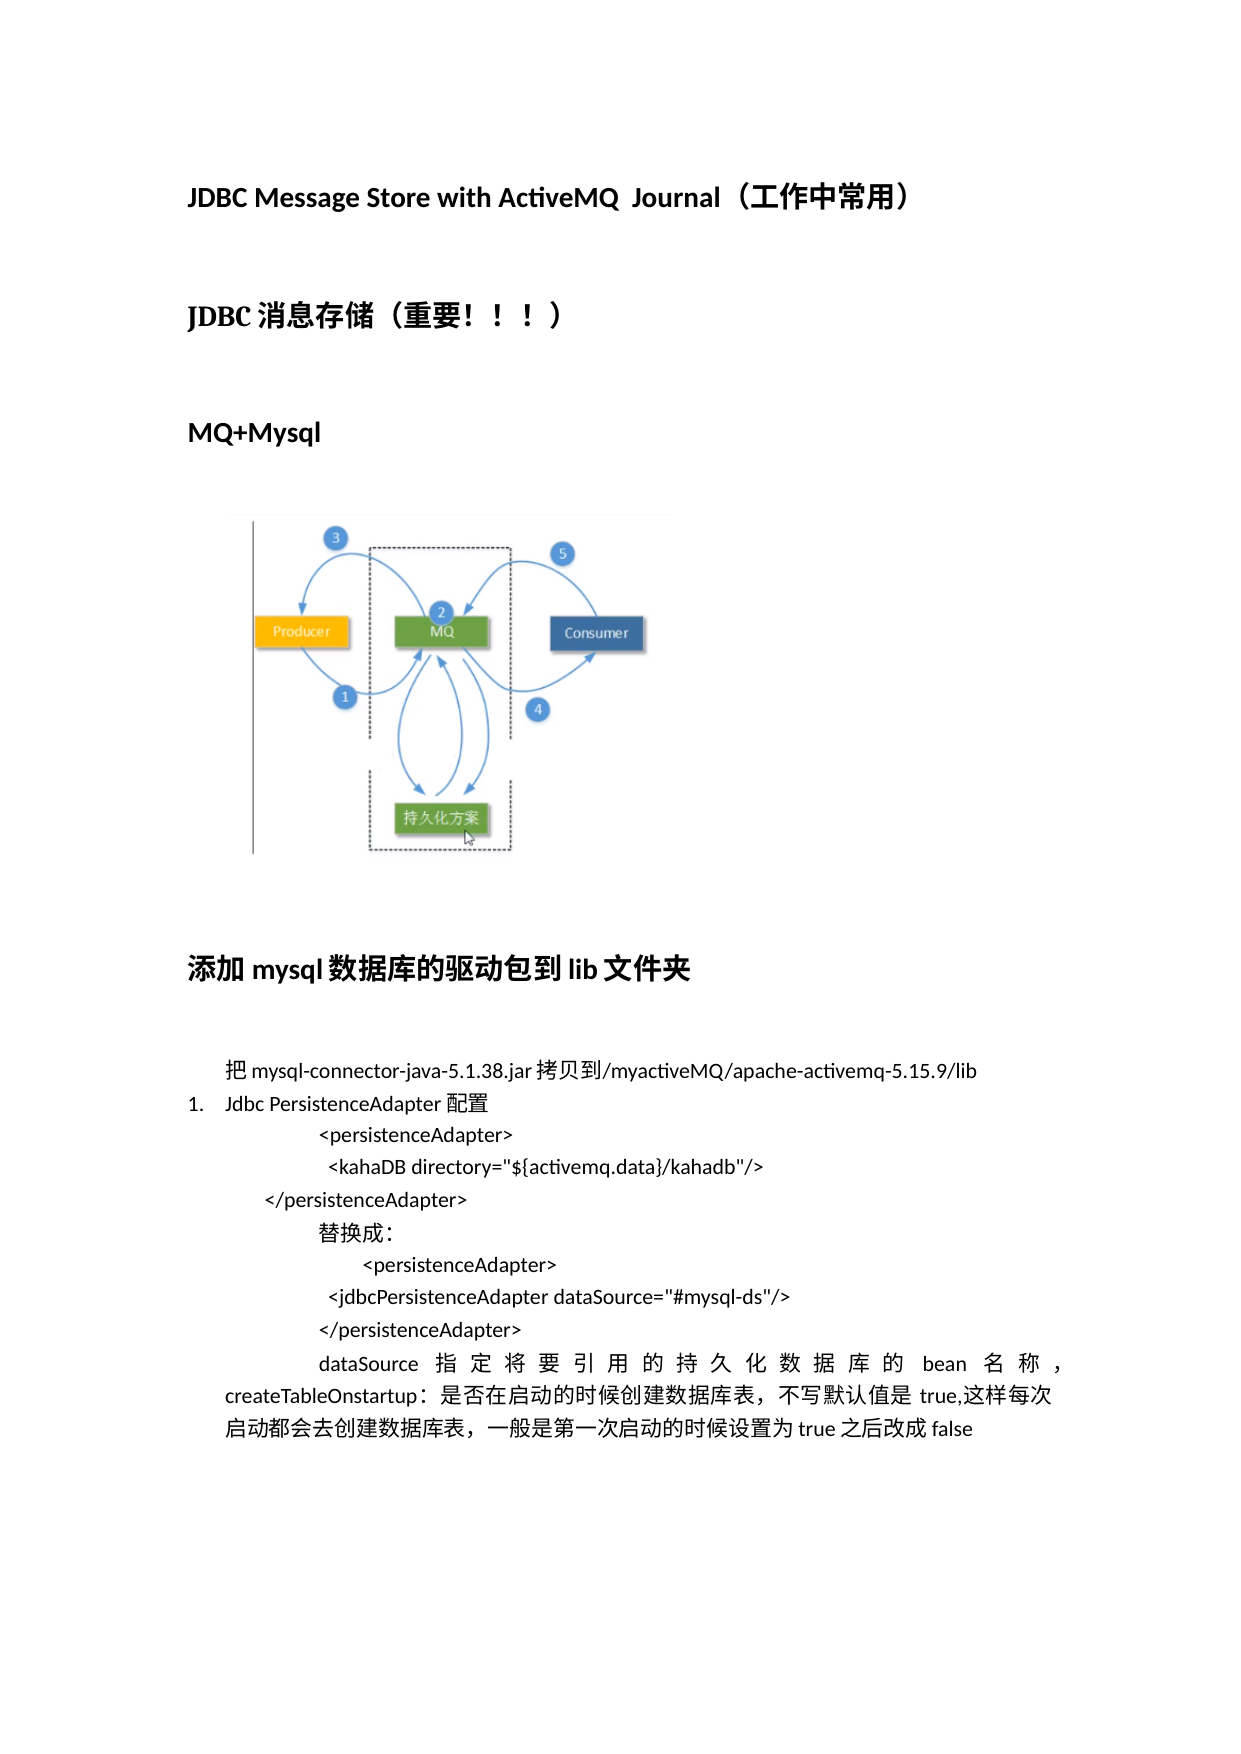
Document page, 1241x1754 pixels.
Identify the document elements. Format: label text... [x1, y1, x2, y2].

list <kahaDB directory="${activemq.data}/kahadb"/> [225, 1150, 1053, 1183]
subtitle JDBC消息存储（重要！！！） [187, 281, 1053, 346]
subtitle MQ+Mysql [187, 400, 1053, 465]
picture [225, 514, 674, 891]
list <jdbcPersistenceAdapter dataSource="#mysql-ds"/> [225, 1280, 1053, 1313]
list <persistenceAdapter> [275, 1118, 1053, 1150]
list dataSource指定将要引用的持久化数据库的bean名称，createTableOnstartup：是否在启动的时候创建数据库表，不写默认值是true,这样每次启动都会去创建数据库表，一般是第一次启动的时候设置为true之后改成false [225, 1345, 1053, 1443]
list Jdbc PersistenceAdapter配置 [187, 1085, 1053, 1118]
list 替换成： [225, 1215, 1053, 1248]
subtitle 添加mysql数据库的驱动包到lib文件夹 [187, 934, 1053, 999]
list <persistenceAdapter> [225, 1248, 1053, 1280]
list </persistenceAdapter> [225, 1313, 1053, 1345]
list </persistenceAdapter> [225, 1183, 1053, 1215]
subtitle JDBC Message Store with ActiveMQ Journal（工作中常用） [187, 162, 1053, 227]
list 把mysql-connector-java-5.1.38.jar拷贝到/myactiveMQ/apache-activemq-5.15.9/lib [225, 1053, 1053, 1085]
